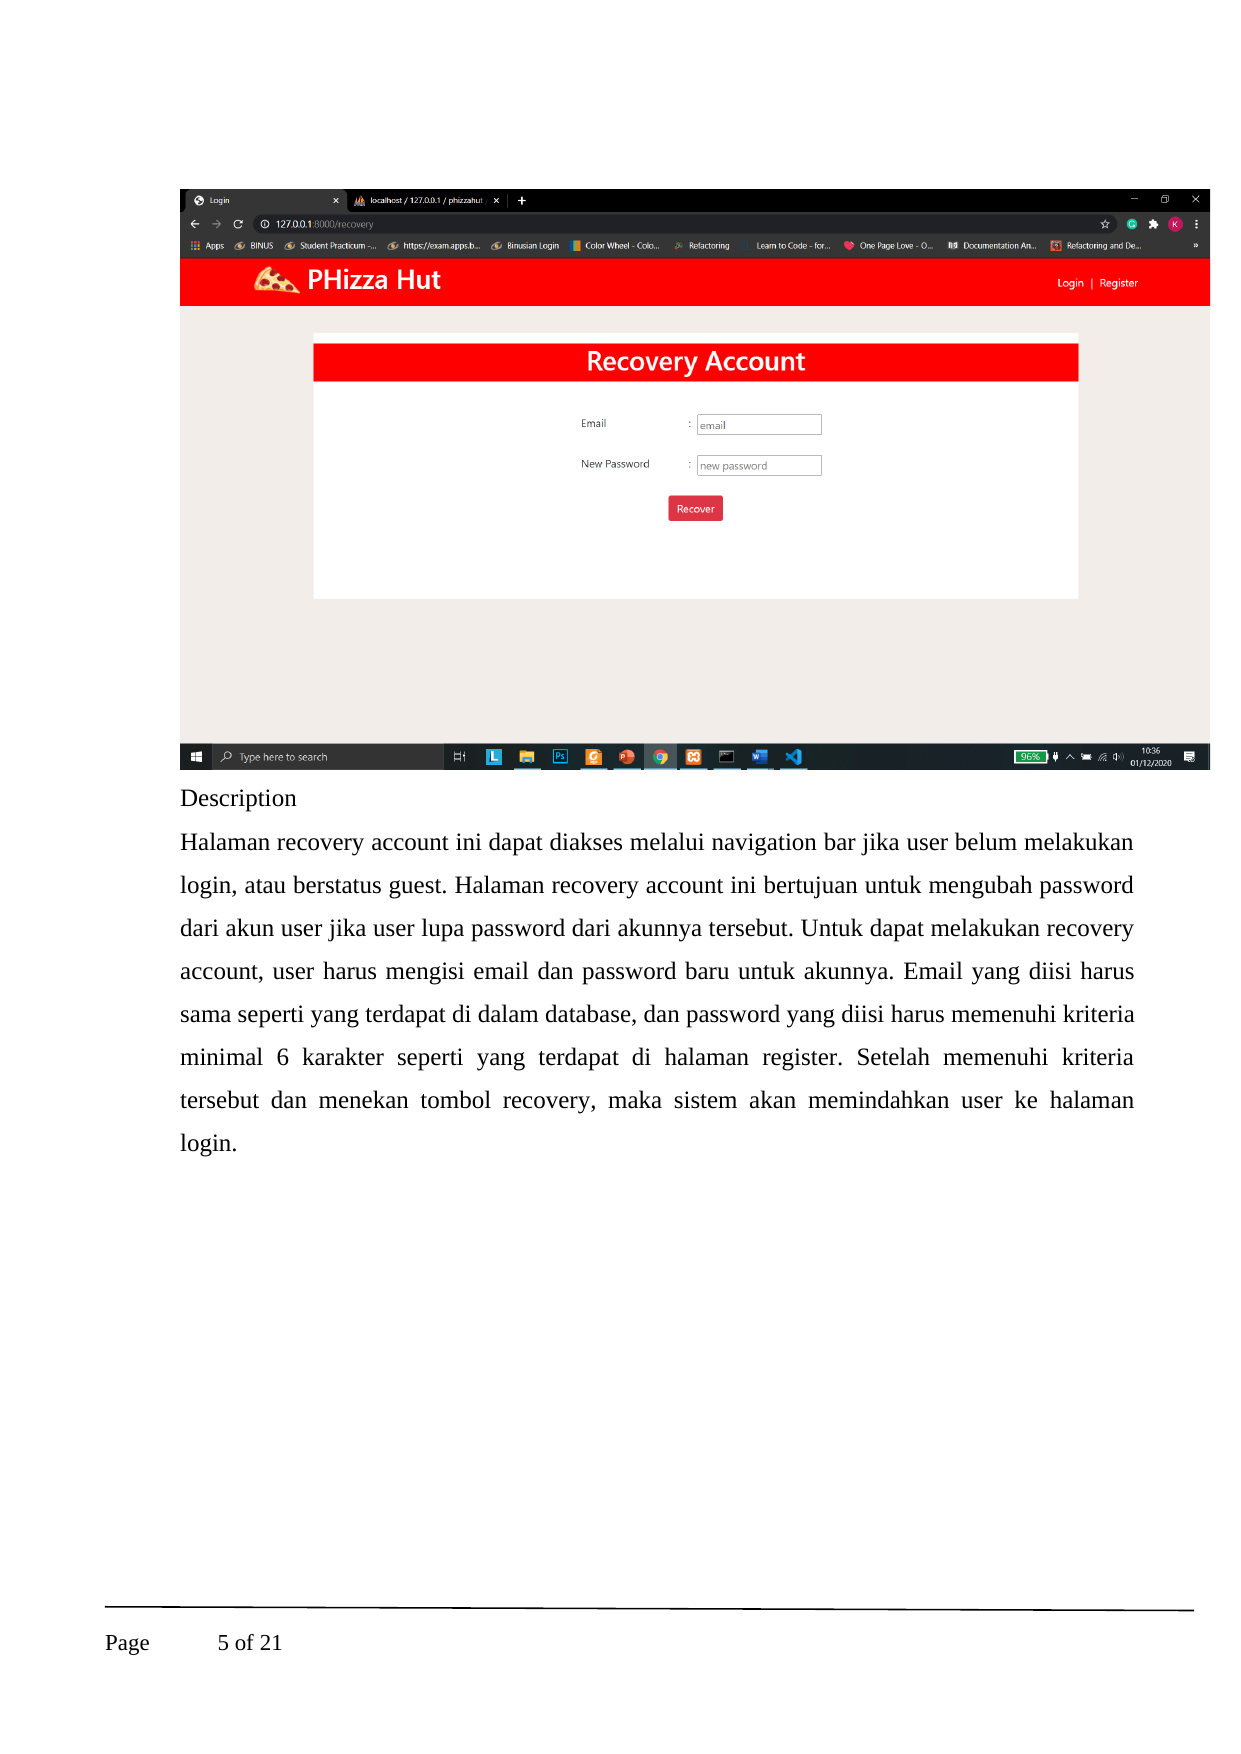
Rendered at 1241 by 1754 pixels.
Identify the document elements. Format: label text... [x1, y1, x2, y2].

text Description [180, 770, 1135, 812]
text Halaman recovery account ini dapat diakses melalui navigation bar jika user belum melakukan login, atau berstatus guest. Halaman recovery account ini bertujuan untuk mengubah password dari akun user jika user lupa password dari akunnya tersebut. Untuk dapat melakukan recovery account, user harus mengisi email dan password baru untuk akunnya. Email yang diisi harus sama seperti yang terdapat di dalam database, dan password yang diisi harus memenuhi kriteria minimal 6 karakter seperti yang terdapat di halaman register. Setelah memenuhi kriteria tersebut dan menekan tombol recovery, maka sistem akan memindahkan user ke halaman login. [180, 827, 1135, 1157]
picture [180, 189, 1211, 770]
